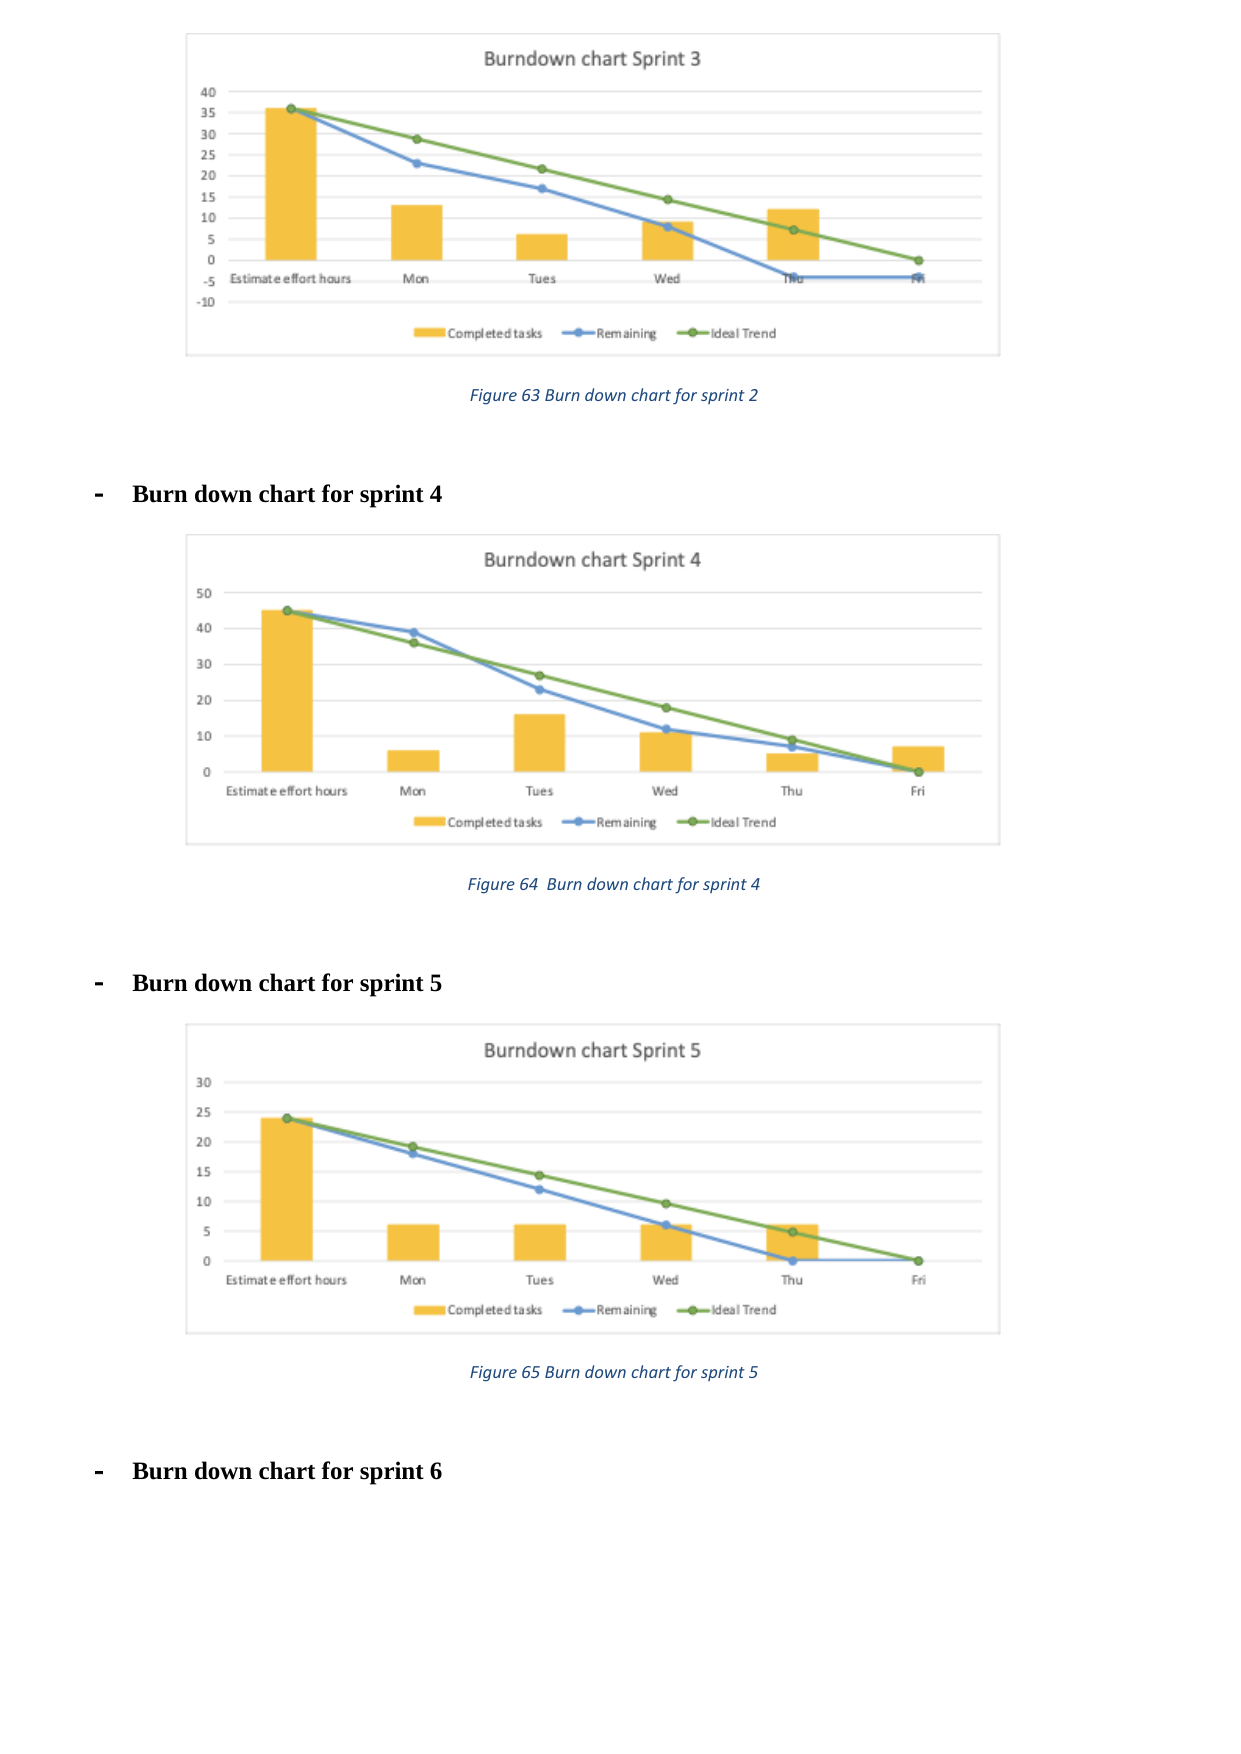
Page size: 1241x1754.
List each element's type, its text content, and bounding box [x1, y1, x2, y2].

list Burn down chart for sprint 4 [94, 479, 1151, 508]
picture [185, 33, 1001, 357]
picture [185, 534, 1001, 846]
list Burn down chart for sprint 5 [94, 968, 1151, 996]
picture [185, 1023, 1001, 1335]
list Burn down chart for sprint 6 [94, 1456, 1151, 1485]
